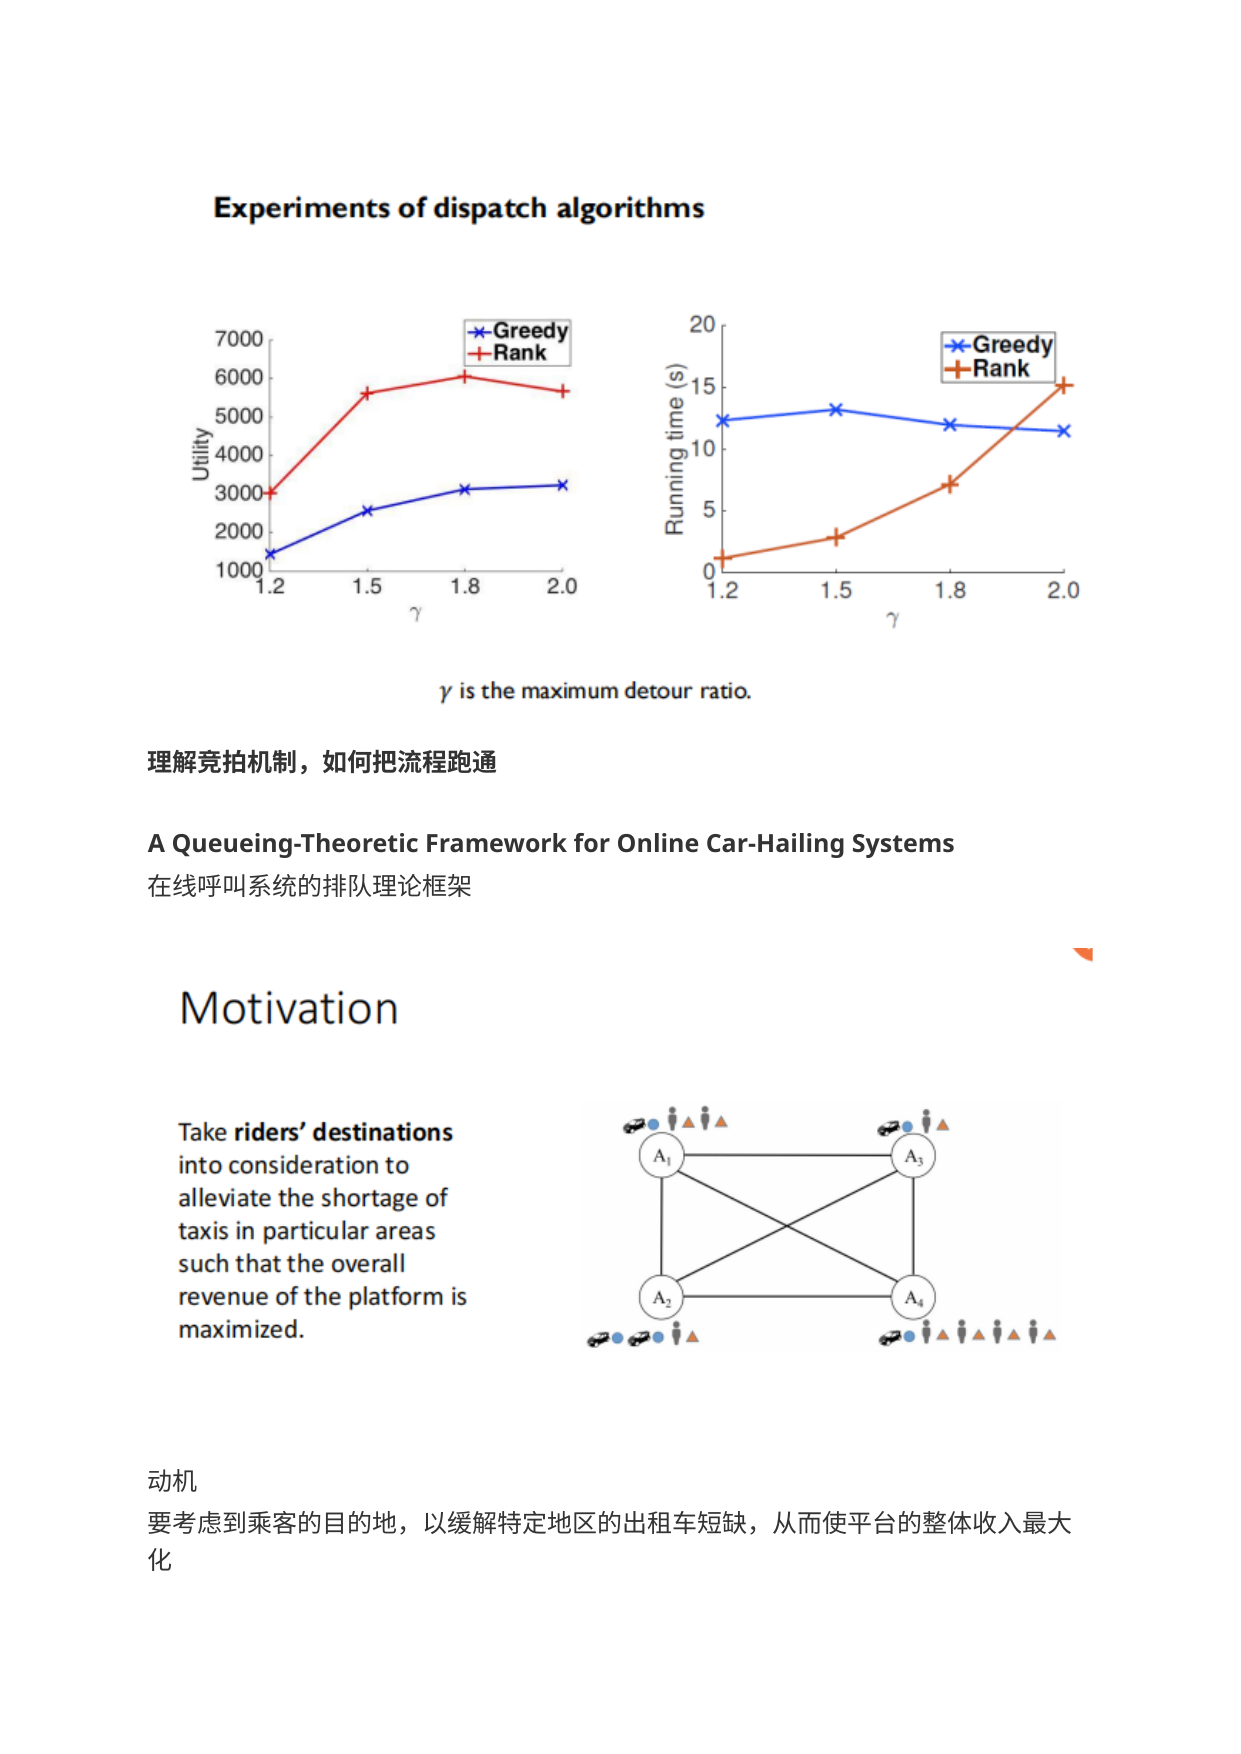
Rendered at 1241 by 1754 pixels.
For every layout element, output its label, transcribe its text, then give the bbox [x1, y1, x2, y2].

text A Queueing-Theoretic Framework for Online Car-Hailing Systems [148, 826, 1093, 860]
text 理解竞拍机制，如何把流程跑通 [148, 743, 1093, 779]
text 在线呼叫系统的排队理论框架 [148, 866, 1093, 902]
picture [147, 948, 1093, 1415]
picture [147, 145, 1093, 737]
text 动机 [148, 1461, 1093, 1498]
text 要考虑到乘客的目的地，以缓解特定地区的出租车短缺，从而使平台的整体收入最大化 [148, 1504, 1093, 1576]
